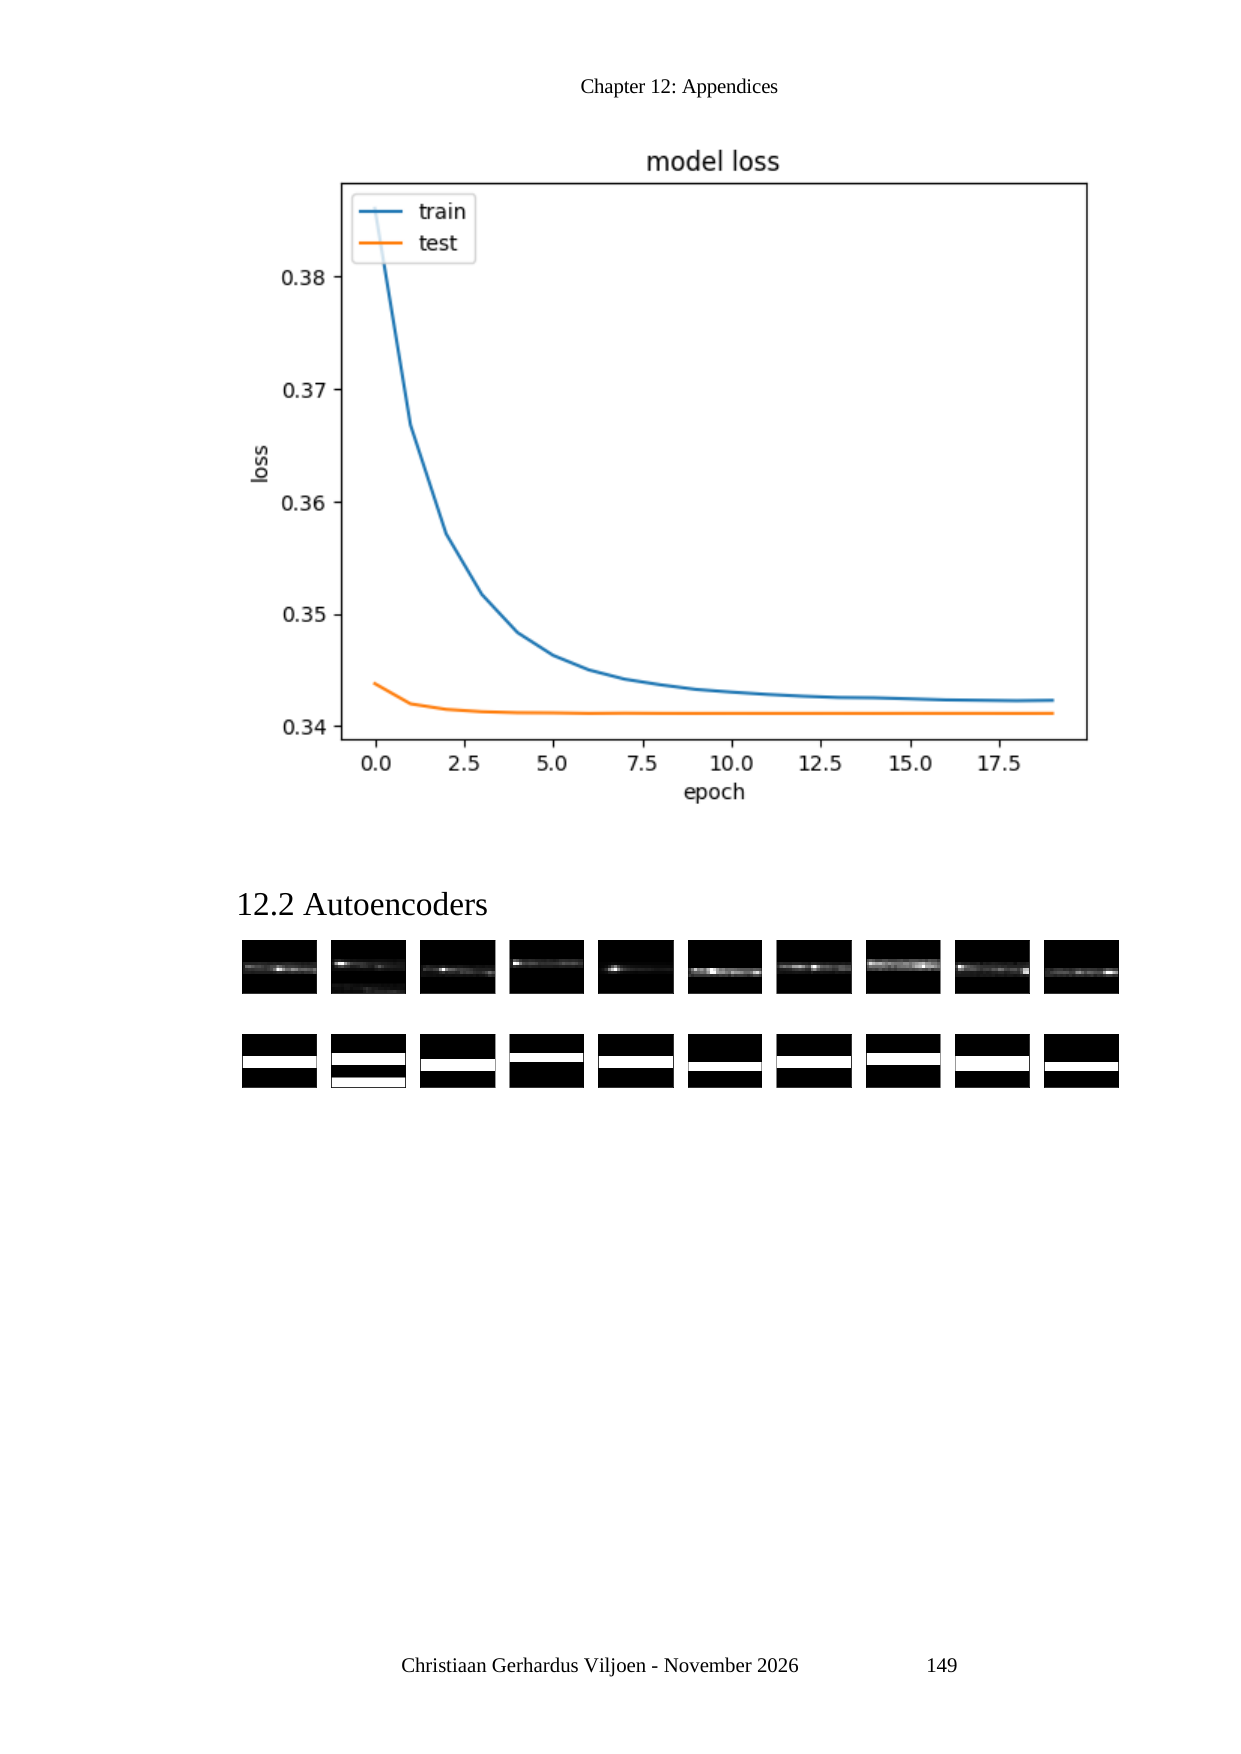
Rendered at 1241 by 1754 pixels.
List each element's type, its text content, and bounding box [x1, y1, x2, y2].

subtitle Autoencoders [236, 884, 1122, 923]
picture [236, 935, 1123, 1092]
picture [236, 135, 1105, 819]
